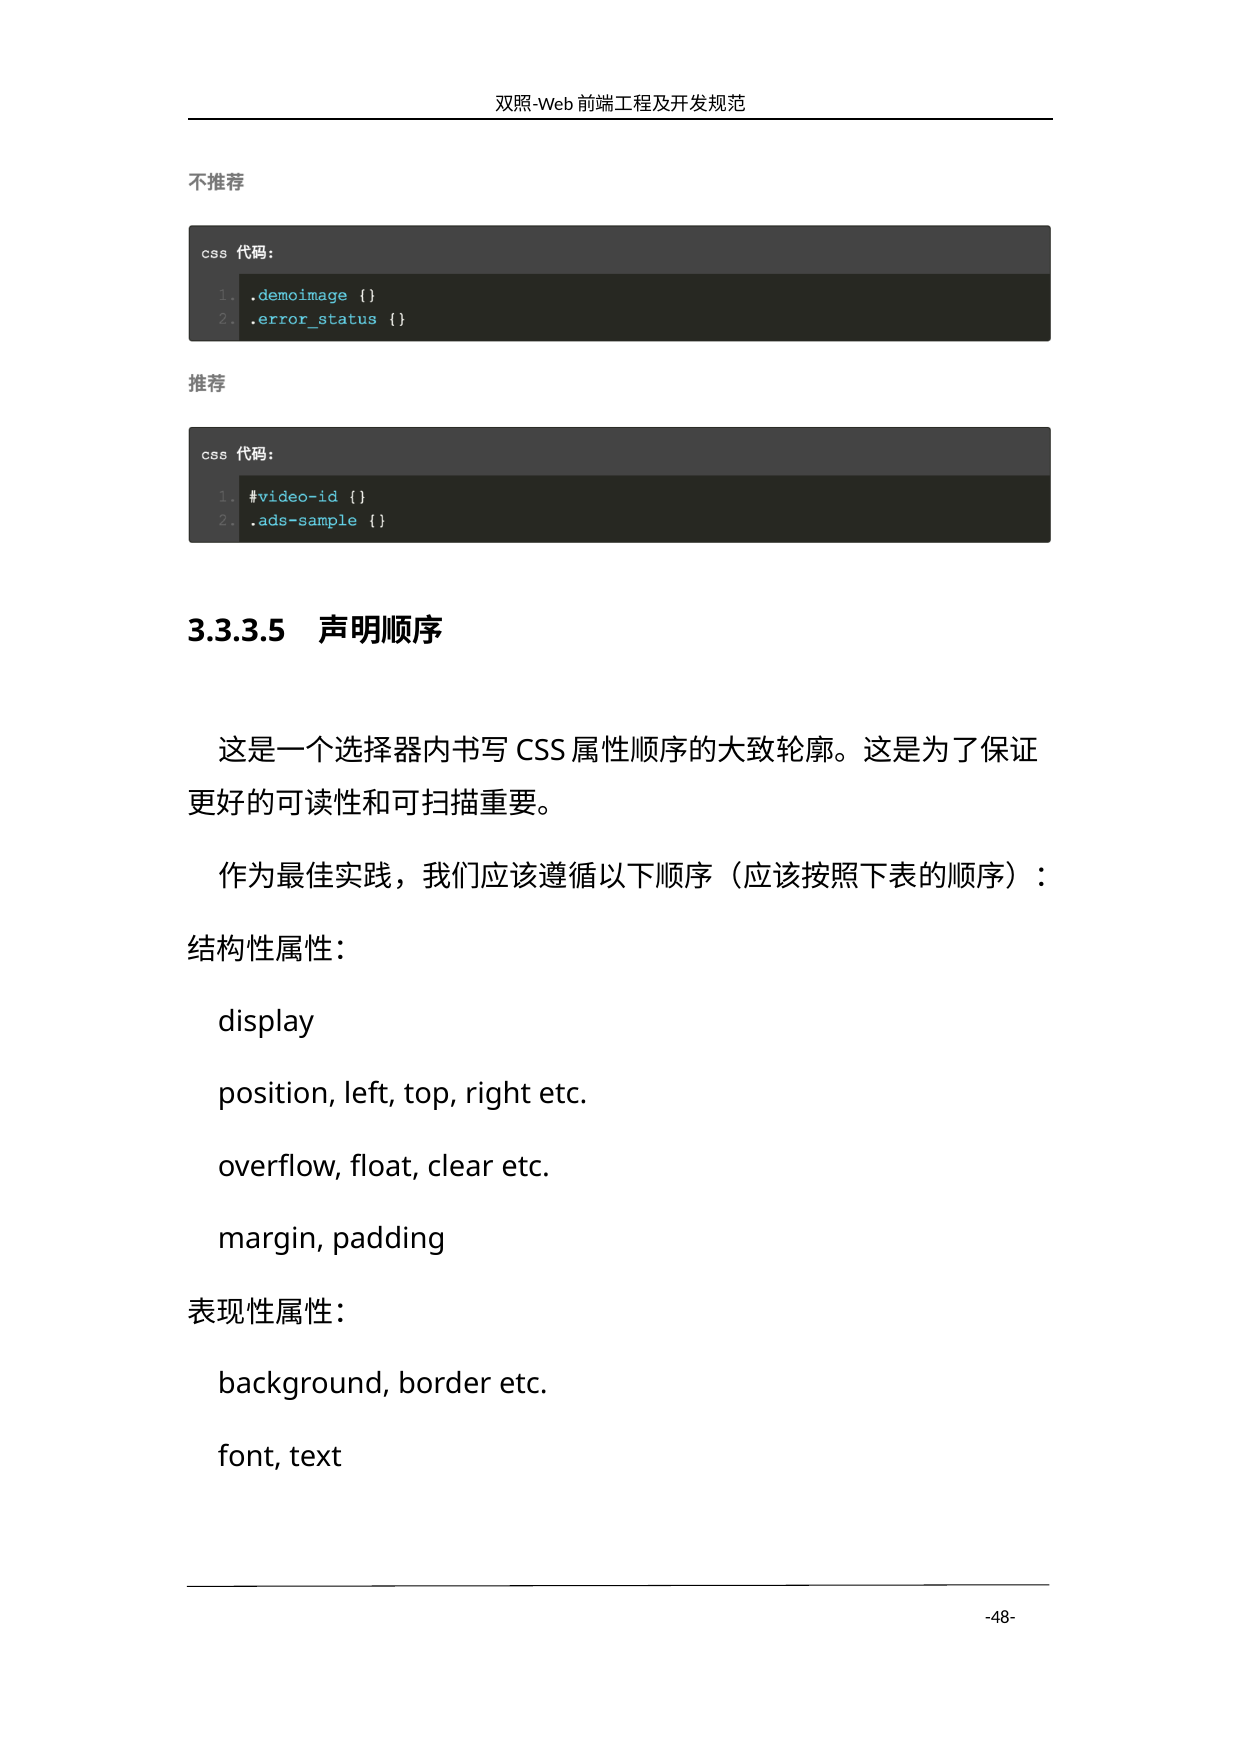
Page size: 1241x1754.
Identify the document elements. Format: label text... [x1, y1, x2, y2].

text font, text [187, 1434, 1053, 1476]
text 表现性属性： [187, 1288, 1053, 1331]
subtitle 声明顺序 [187, 586, 1053, 671]
text position, left, top, right etc. [187, 1071, 1053, 1113]
picture [187, 167, 1053, 545]
text 结构性属性： [187, 926, 1053, 968]
text 这是一个选择器内书写CSS属性顺序的大致轮廓。这是为了保证更好的可读性和可扫描重要。 [187, 726, 1053, 822]
text background, border etc. [187, 1361, 1053, 1404]
text margin, padding [187, 1216, 1053, 1258]
text overflow, float, clear etc. [187, 1143, 1053, 1186]
text display [187, 999, 1053, 1041]
text 作为最佳实践，我们应该遵循以下顺序（应该按照下表的顺序）： [187, 853, 1053, 895]
